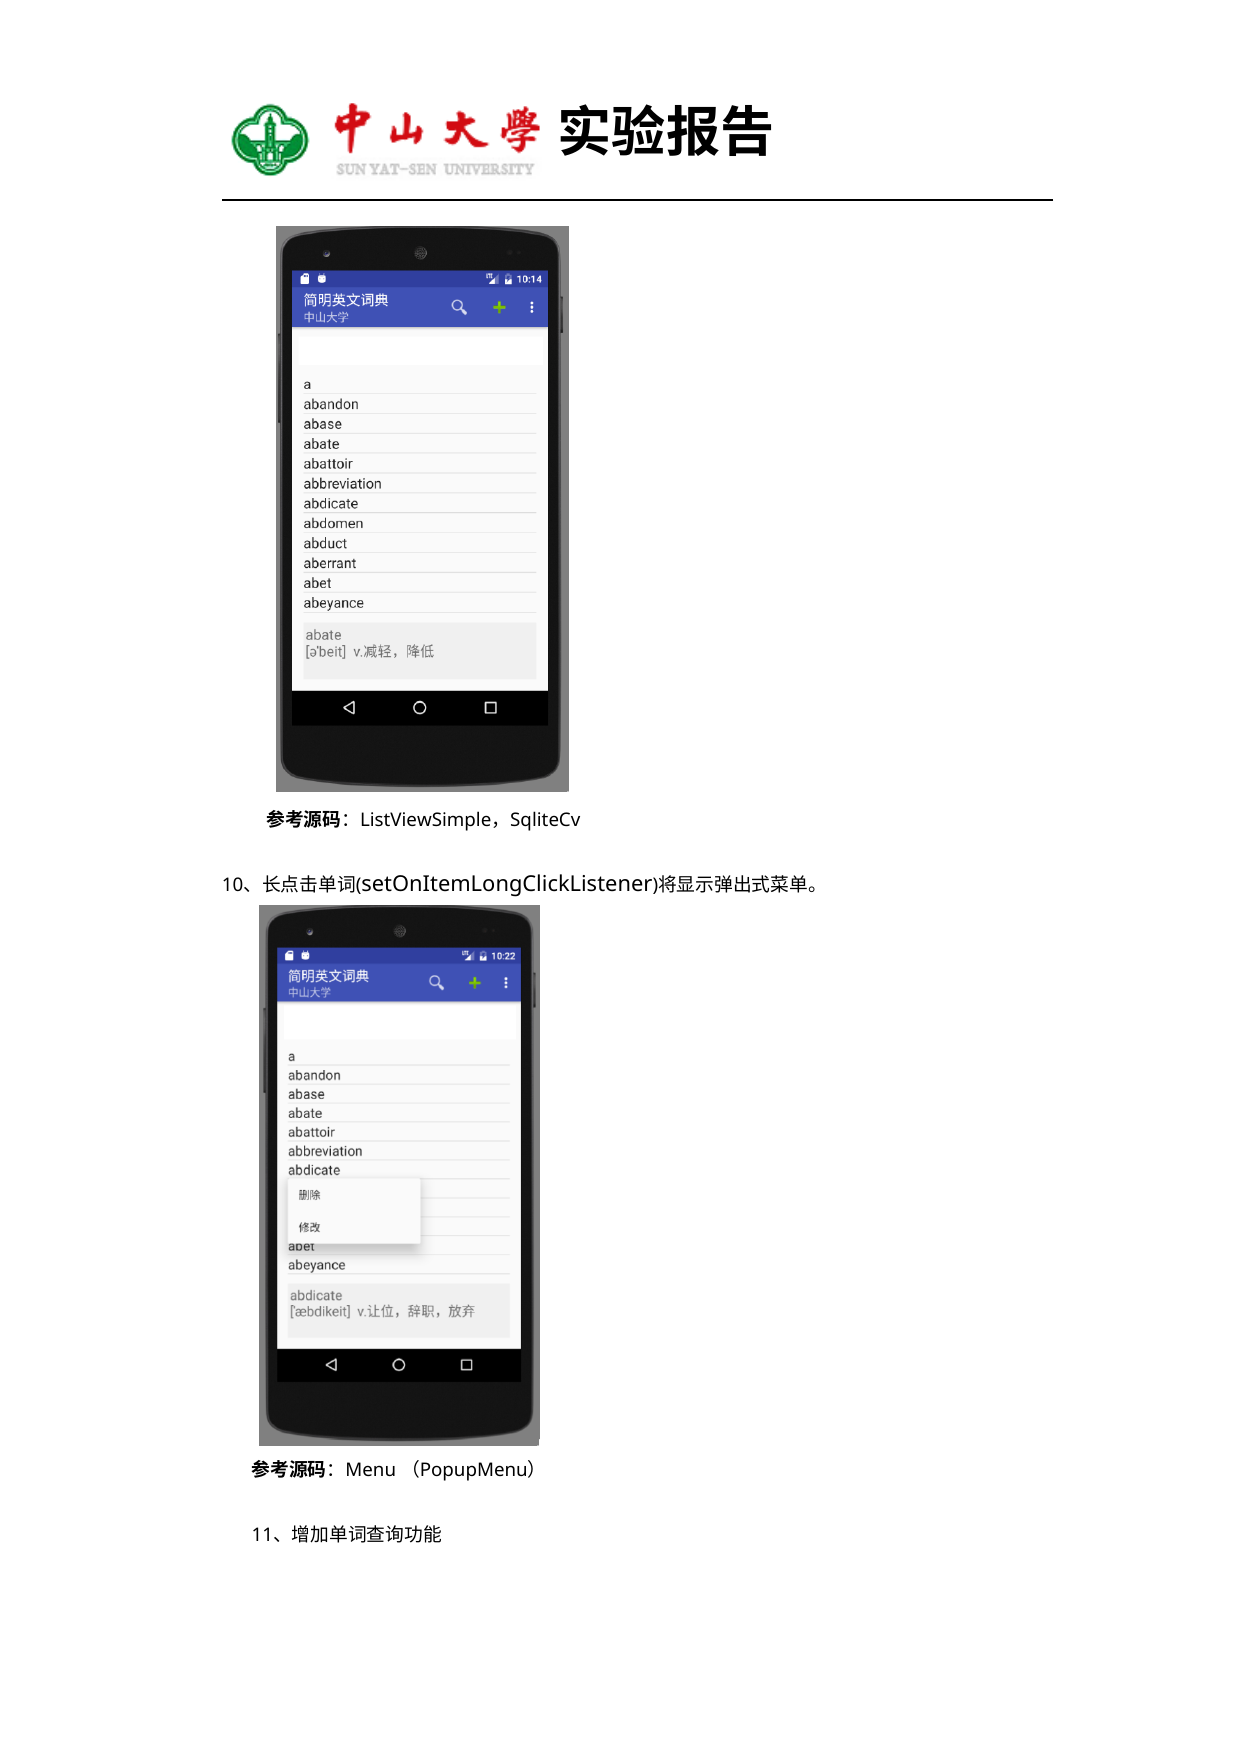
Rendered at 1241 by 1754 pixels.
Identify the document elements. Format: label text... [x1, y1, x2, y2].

picture [259, 905, 540, 1446]
text 参考源码：ListViewSimple，SqliteCv [251, 802, 1053, 834]
picture [221, 98, 543, 182]
text 参考源码：Menu （PopupMenu） [251, 1452, 1053, 1484]
text 11、增加单词查询功能 [251, 1517, 1053, 1549]
text 10、长点击单词(setOnItemLongClickListener)将显示弹出式菜单。 [222, 867, 1053, 899]
picture [276, 226, 569, 792]
